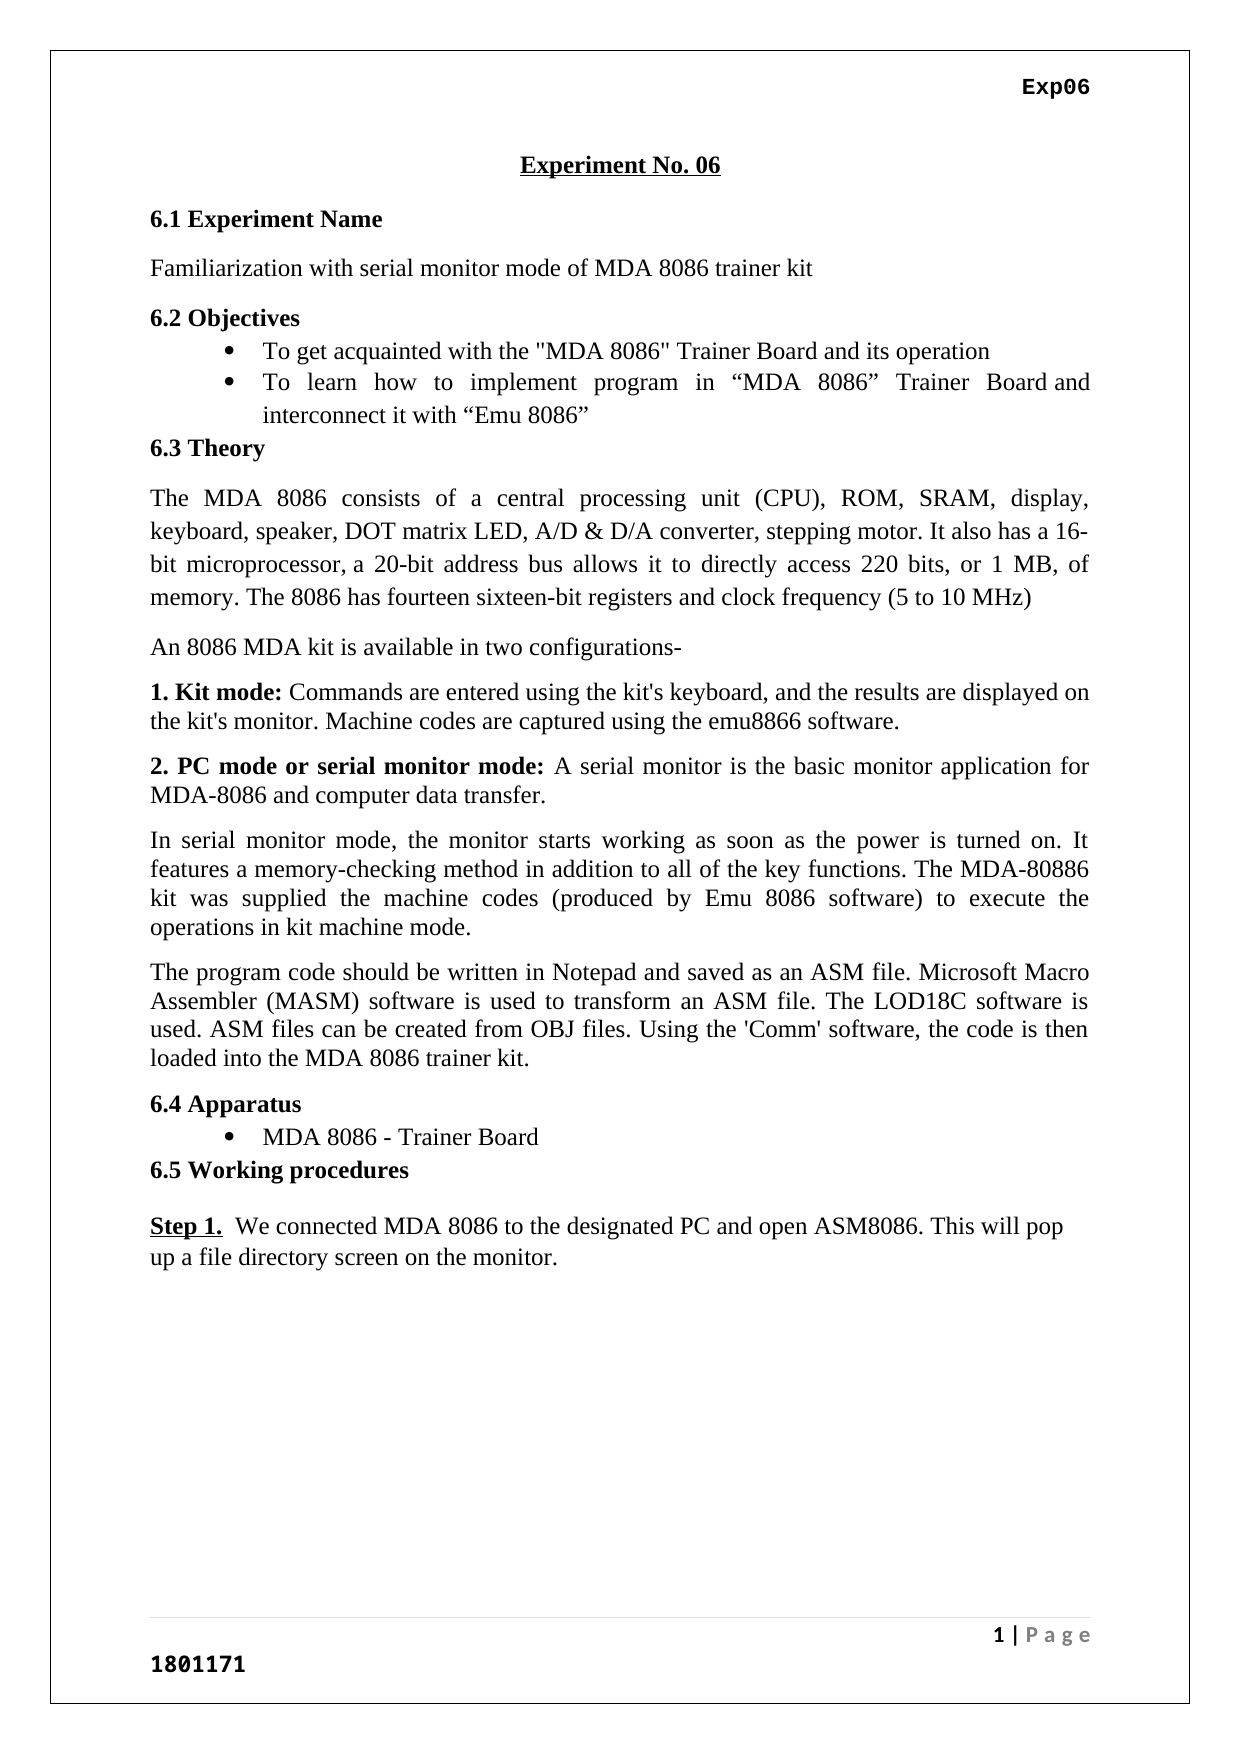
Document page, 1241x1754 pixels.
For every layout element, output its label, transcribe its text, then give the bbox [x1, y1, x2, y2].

text An 8086 MDA kit is available in two configurations- [150, 632, 1090, 660]
text The program code should be written in Notepad and saved as an ASM file. Microsoft Macro Assembler (MASM) software is used to transform an ASM file. The LOD18C software is used. ASM files can be created from OBJ files. Using the 'Comm' software, the code is then loaded into the MDA 8086 trainer kit. [150, 957, 1090, 1072]
text Familiarization with serial monitor mode of MDA 8086 trainer kit [150, 253, 1090, 282]
list Apparatus [150, 1089, 1090, 1117]
list Experiment Name [150, 204, 1090, 232]
list To learn how to implement program in “MDA 8086” Trainer Board and interconnect it with “Emu 8086” [225, 367, 1090, 429]
list Theory [150, 433, 1090, 462]
list To get acquainted with the "MDA 8086" Trainer Board and its operation [225, 336, 1090, 365]
text 2. PC mode or serial monitor mode: A serial monitor is the basic monitor application for MDA-8086 and computer data transfer. [150, 751, 1090, 809]
list MDA 8086 - Trainer Board [225, 1122, 1090, 1151]
list Working procedures [150, 1155, 1090, 1183]
text In serial monitor mode, the monitor starts working as soon as the power is turned on. It features a memory-checking method in addition to all of the key functions. The MDA-80886 kit was supplied the machine codes (produced by Emu 8086 software) to execute the operations in kit machine mode. [150, 825, 1090, 940]
text 1. Kit mode: Commands are entered using the kit's keyboard, and the results are displayed on the kit's monitor. Machine codes are captured using the emu8866 software. [150, 677, 1090, 734]
text Step 1. We connected MDA 8086 to the designated PC and open ASM8086. This will pop up a file directory screen on the monitor. [150, 1211, 1090, 1271]
text Experiment No. 06 [150, 150, 1090, 179]
list Objectives [150, 303, 1090, 332]
text The MDA 8086 consists of a central processing unit (CPU), ROM, SRAM, display, keyboard, speaker, DOT matrix LED, A/D & D/A converter, stepping motor. It also has a 16-bit microprocessor, a 20-bit address bus allows it to directly access 220 bits, or 1 MB, of memory. The 8086 has fourteen sixteen-bit registers and clock frequency (5 to 10 MHz) [150, 483, 1090, 611]
